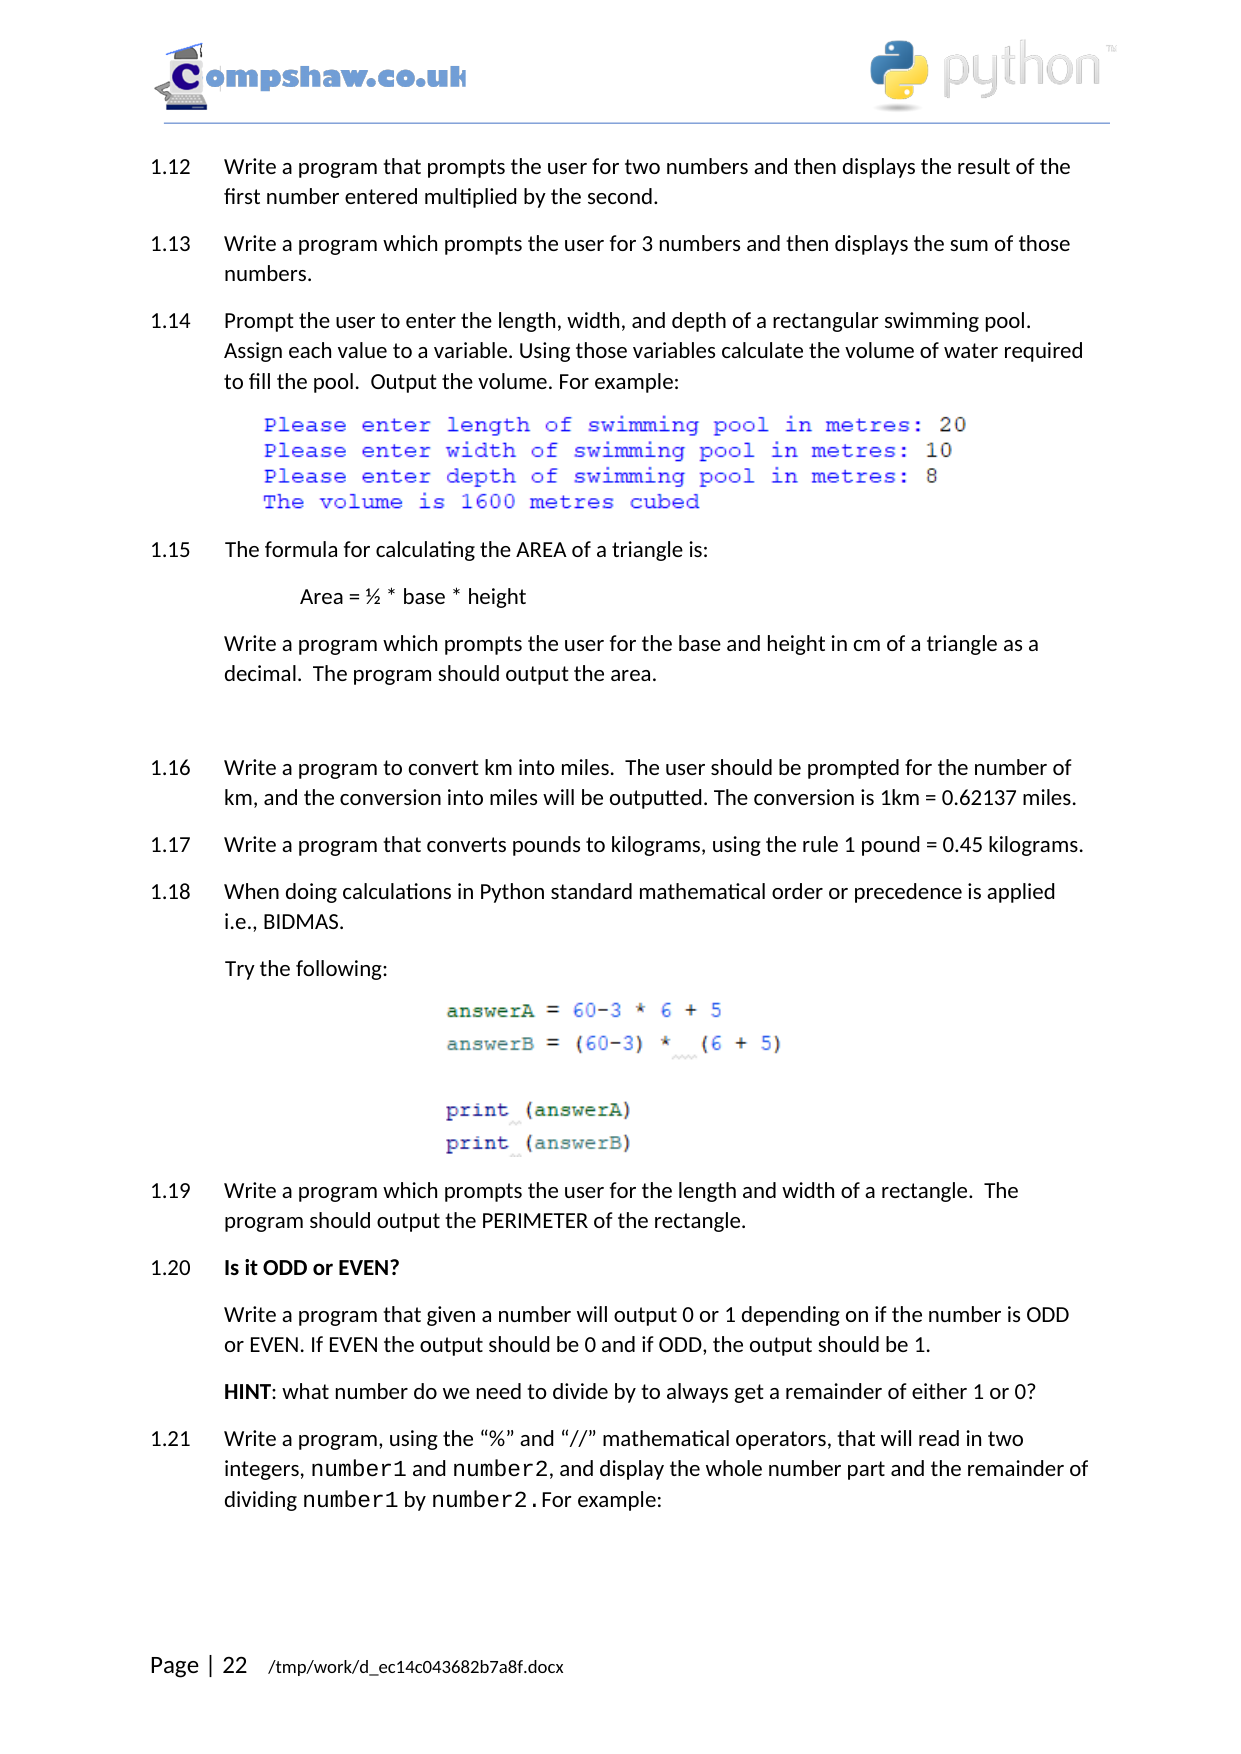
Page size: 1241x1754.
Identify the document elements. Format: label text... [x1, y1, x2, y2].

text 1.17 Write a program that converts pounds to kilograms, using the rule 1 pound = 0.45 kilograms. [150, 830, 1090, 858]
picture [260, 413, 980, 517]
picture [863, 30, 1160, 115]
text 1.16 Write a program to convert km into miles. The user should be prompted for the number of km, and the conversion into miles will be outputted. The conversion is 1km = 0.62137 miles. [150, 753, 1090, 811]
text 1.20 Is it ODD or EVEN? [150, 1253, 1090, 1281]
text 1.19 Write a program which prompts the user for the length and width of a rectangle. The program should output the PERIMETER of the rectangle. [150, 1176, 1090, 1234]
text Try the following: [150, 954, 1090, 982]
text 1.18 When doing calculations in Python standard mathematical order or precedence is applied i.e., BIDMAS. [150, 877, 1090, 935]
text 1.15 The formula for calculating the AREA of a triangle is: [150, 535, 1090, 563]
text Write a program that given a number will output 0 or 1 depending on if the number is ODD or EVEN. If EVEN the output should be 0 and if ODD, the output should be 1. [150, 1300, 1090, 1358]
picture [445, 1000, 795, 1157]
text 1.12 Write a program that prompts the user for two numbers and then displays the result of the first number entered multiplied by the second. [150, 152, 1090, 210]
text Write a program which prompts the user for the base and height in cm of a triangle as a decimal. The program should output the area. [150, 629, 1090, 687]
text HINT: what number do we need to divide by to always get a remainder of either 1 or 0? [150, 1377, 1090, 1405]
text 1.14 Prompt the user to enter the length, width, and depth of a rectangular swimming pool. Assign each value to a variable. Using those variables calculate the volume of water required to fill the pool. Output the volume. For example: [150, 306, 1090, 395]
text 1.13 Write a program which prompts the user for 3 numbers and then displays the sum of those numbers. [150, 229, 1090, 287]
text Area = ½ * base * height [150, 582, 1090, 610]
text 1.21 Write a program, using the “%” and “//” mathematical operators, that will read in two integers, number1 and number2, and display the whole number part and the remainder of dividing number1 by number2.For example: [150, 1424, 1090, 1514]
picture [150, 41, 466, 110]
